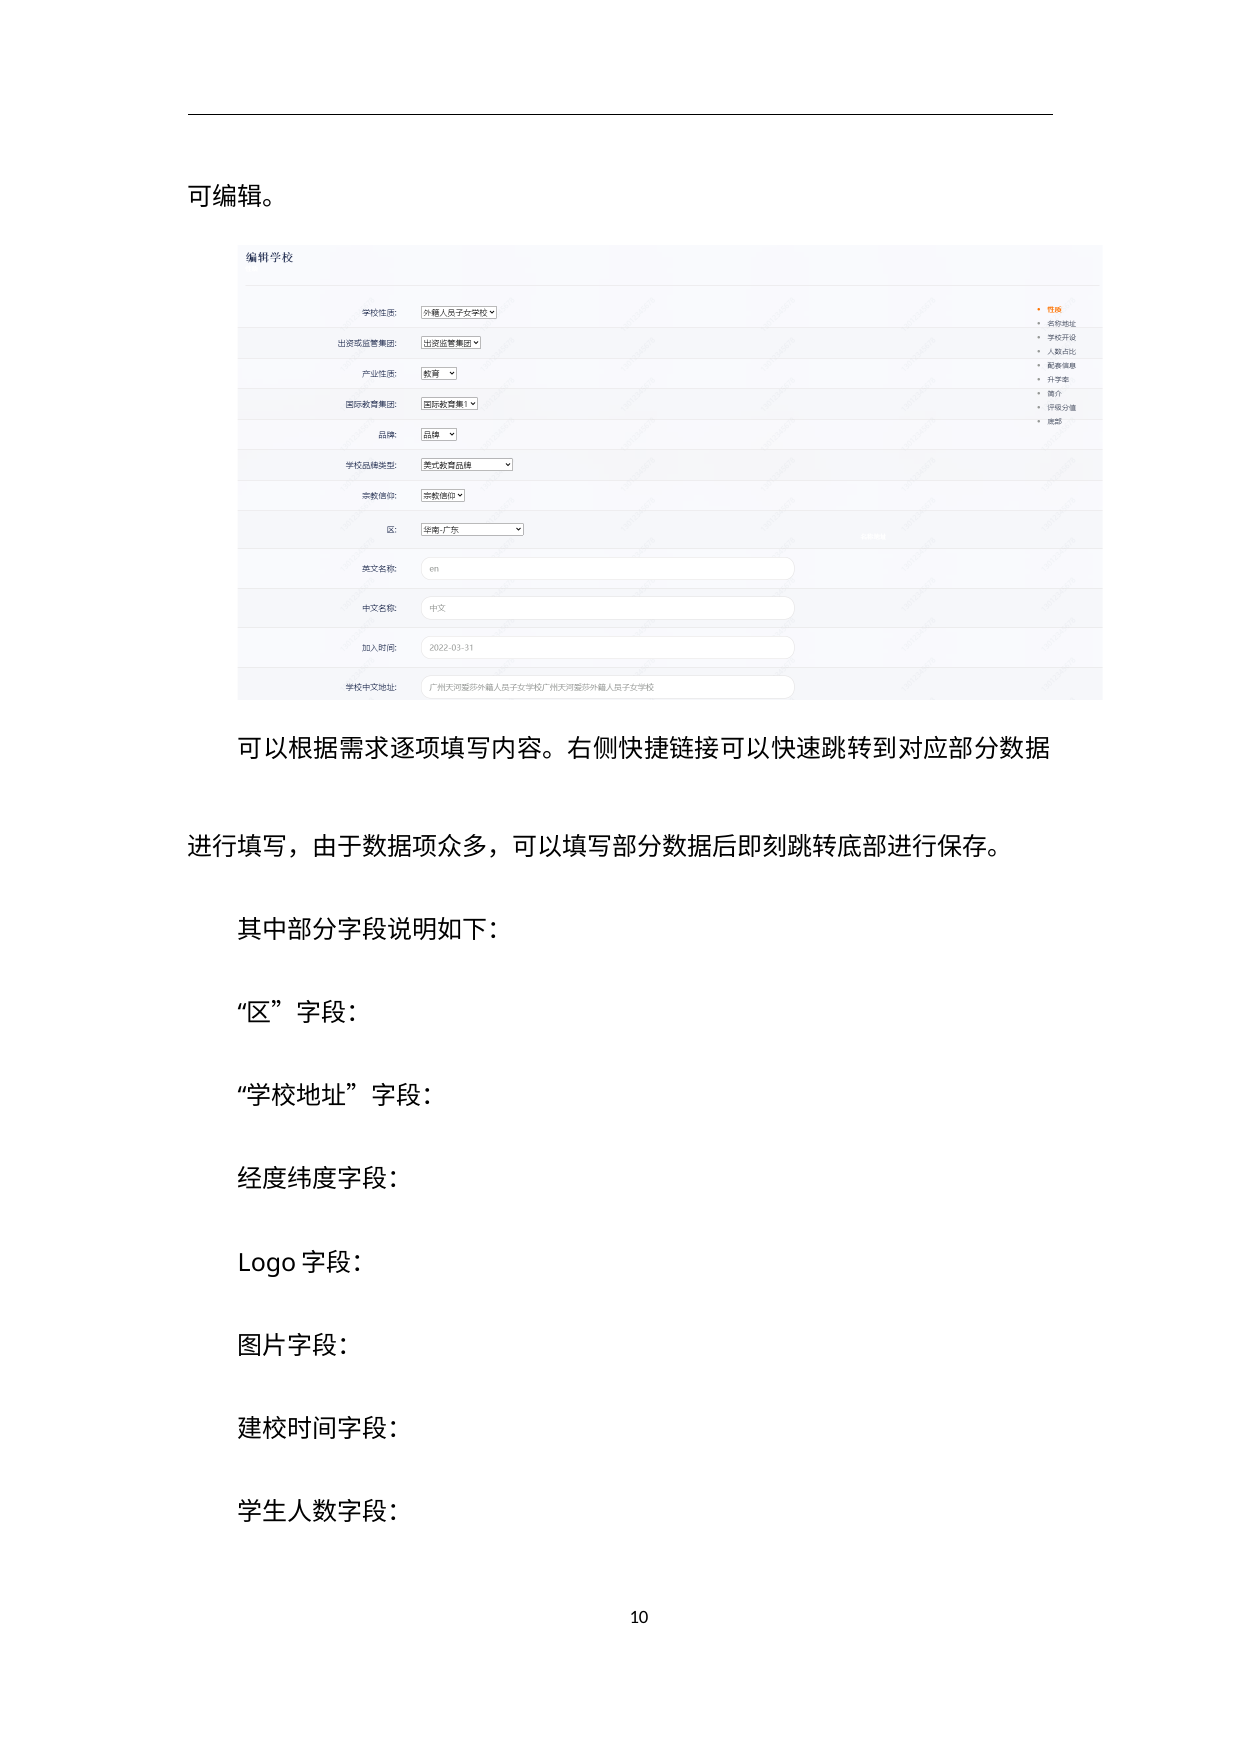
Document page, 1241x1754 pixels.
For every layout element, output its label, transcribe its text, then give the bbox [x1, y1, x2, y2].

text 经度纬度字段： [187, 1144, 1053, 1209]
text “区”字段： [187, 978, 1053, 1043]
text “学校地址”字段： [187, 1061, 1053, 1126]
text 可以根据需求逐项填写内容。右侧快捷链接可以快速跳转到对应部分数据进行填写，由于数据项众多，可以填写部分数据后即刻跳转底部进行保存。 [187, 714, 1053, 877]
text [187, 162, 1053, 227]
text 图片字段： [187, 1311, 1053, 1376]
text 建校时间字段： [187, 1394, 1053, 1459]
text Logo字段： [187, 1228, 1053, 1293]
text 学生人数字段： [187, 1477, 1053, 1542]
text 其中部分字段说明如下： [187, 895, 1053, 960]
picture [237, 245, 1103, 700]
